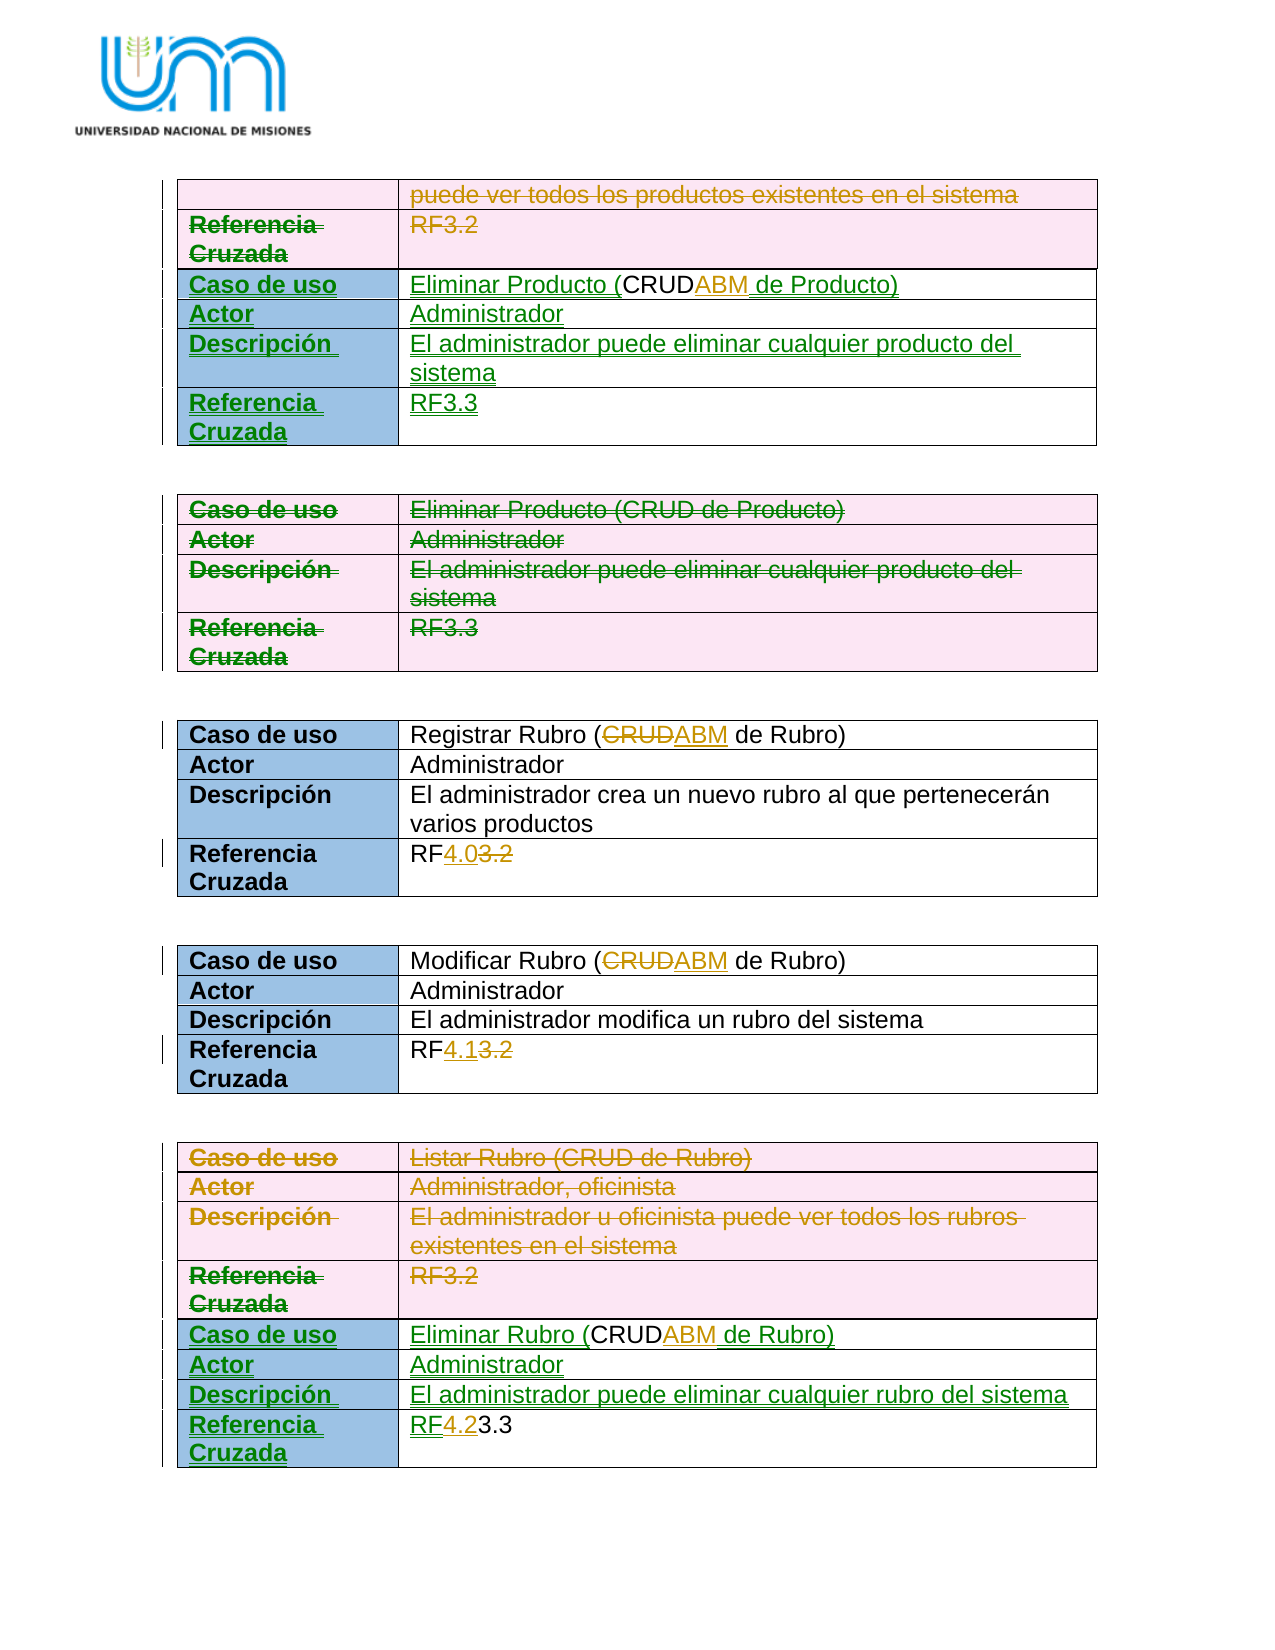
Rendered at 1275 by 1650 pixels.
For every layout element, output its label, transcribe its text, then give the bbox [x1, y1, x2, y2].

table_cell [178, 1350, 398, 1379]
table_cell [178, 300, 398, 328]
table_header Caso de uso [178, 721, 398, 749]
table_cell Referencia Cruzada [178, 1035, 398, 1093]
table_cell [399, 388, 1096, 445]
table_cell Actor [178, 750, 398, 779]
table_header [178, 270, 398, 298]
table_cell El administrador crea un nuevo rubro al que pertenecerán varios productos [399, 780, 1097, 838]
table_header [178, 1320, 398, 1349]
table_header Modificar Rubro ( de Rubro) [399, 946, 1097, 975]
table_header Registrar Rubro ( de Rubro) [399, 721, 1097, 749]
table_header [399, 270, 1096, 298]
table_cell [178, 1410, 398, 1467]
table_cell [178, 388, 398, 445]
table_cell [399, 329, 1096, 387]
table_cell RF [399, 839, 1097, 896]
table_cell [399, 300, 1096, 328]
table_cell [178, 1380, 398, 1409]
table_cell Referencia Cruzada [178, 839, 398, 896]
table_cell Actor [178, 976, 398, 1004]
table_cell RF [399, 1035, 1097, 1093]
table_cell Administrador [399, 976, 1097, 1004]
picture [65, 32, 322, 138]
table_cell [178, 329, 398, 387]
table_cell Administrador [399, 750, 1097, 779]
table_cell Descripción [178, 1006, 398, 1034]
table_cell [399, 1350, 1096, 1379]
table_cell [399, 1410, 1096, 1467]
table_cell Descripción [178, 780, 398, 838]
table_header Caso de uso [178, 946, 398, 975]
table_cell [399, 1380, 1096, 1409]
table_header [399, 1320, 1096, 1349]
table_cell El administrador modifica un rubro del sistema [399, 1006, 1097, 1034]
